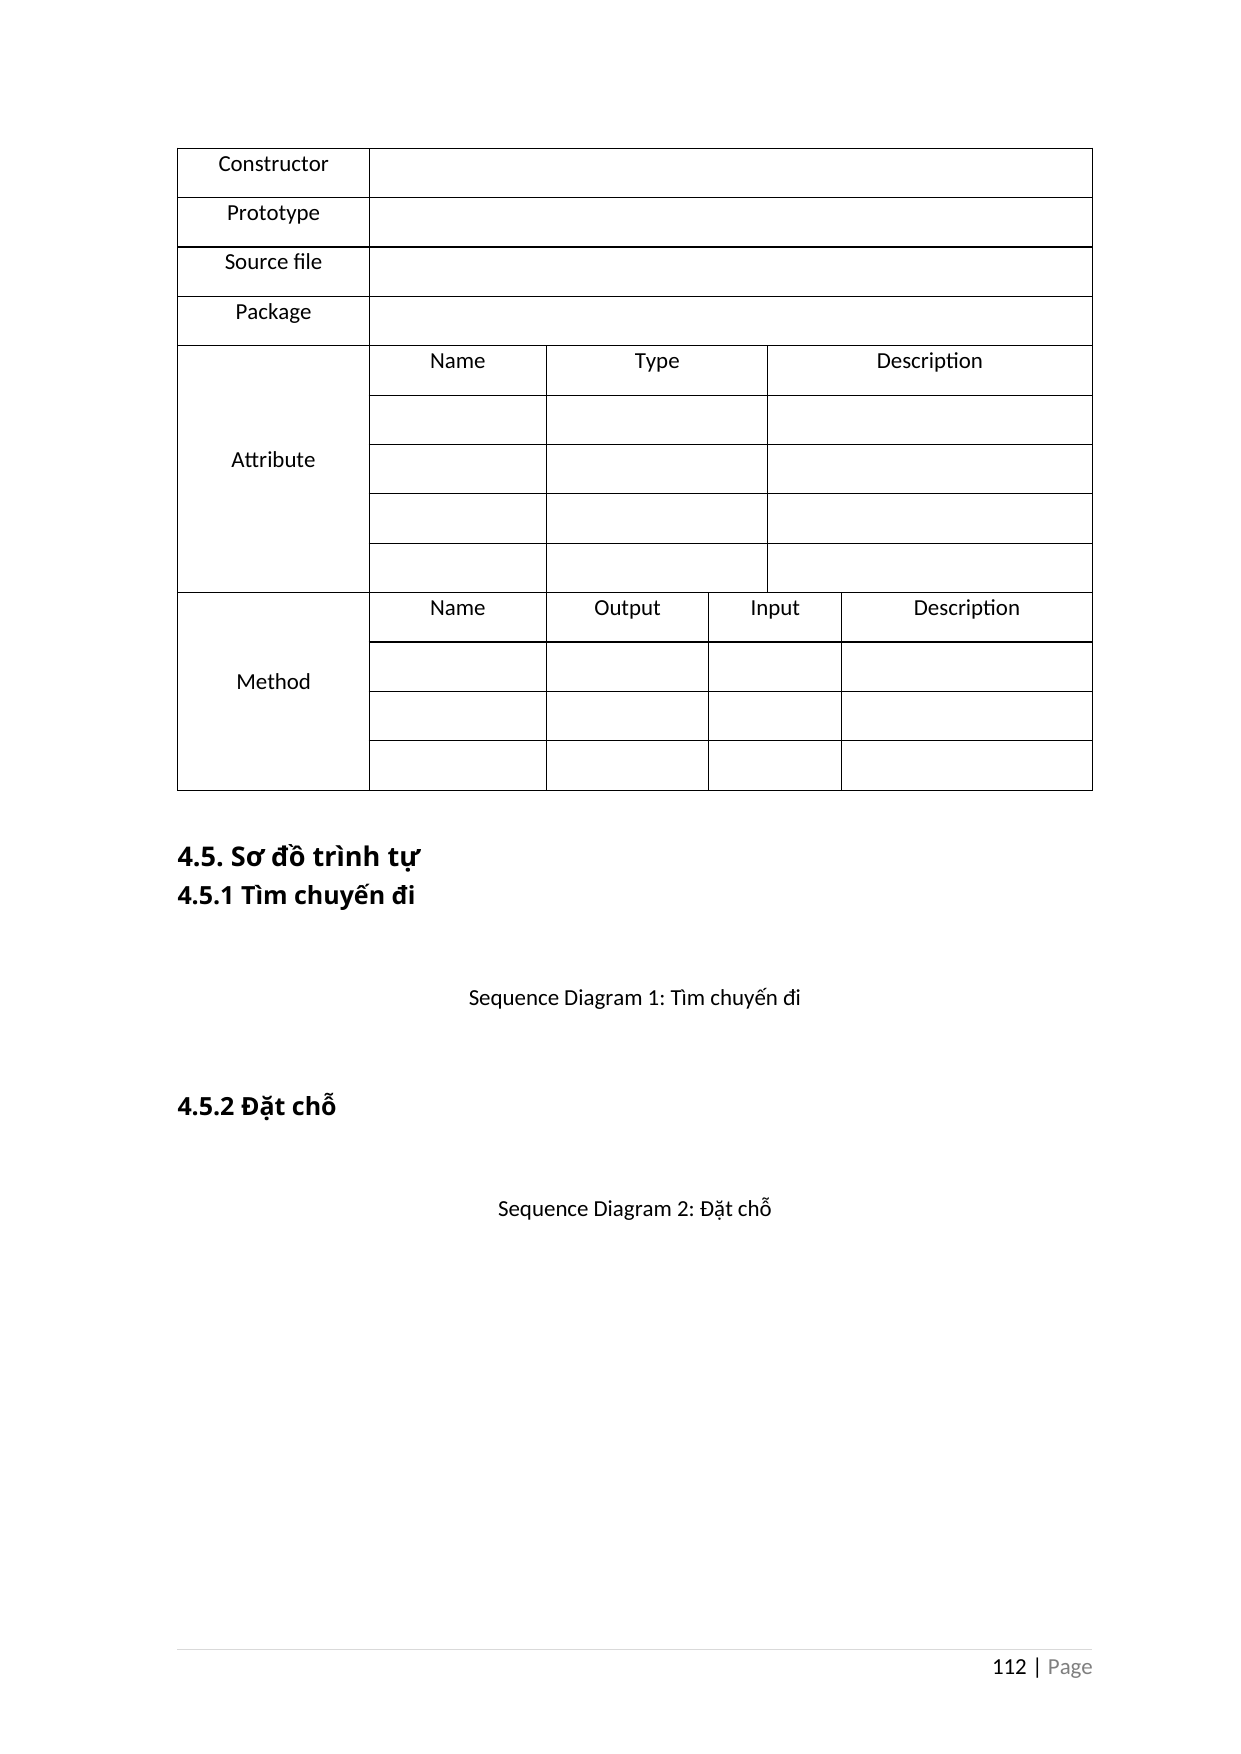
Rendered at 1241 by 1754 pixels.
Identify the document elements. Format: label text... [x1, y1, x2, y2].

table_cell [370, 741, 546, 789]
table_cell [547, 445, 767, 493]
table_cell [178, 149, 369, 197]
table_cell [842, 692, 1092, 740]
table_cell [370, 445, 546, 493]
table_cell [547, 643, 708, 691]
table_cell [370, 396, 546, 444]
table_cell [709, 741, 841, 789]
subtitle 4.5.2 Đặt chỗ [177, 1088, 1092, 1123]
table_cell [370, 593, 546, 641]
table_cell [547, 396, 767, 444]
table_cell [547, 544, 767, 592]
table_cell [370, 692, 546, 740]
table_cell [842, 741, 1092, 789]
subtitle 4.5.1 Tìm chuyến đi [177, 877, 1092, 911]
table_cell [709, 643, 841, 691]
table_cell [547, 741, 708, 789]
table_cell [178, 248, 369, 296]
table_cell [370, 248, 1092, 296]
text Sequence Diagram 2: Đặt chỗ [177, 1194, 1092, 1222]
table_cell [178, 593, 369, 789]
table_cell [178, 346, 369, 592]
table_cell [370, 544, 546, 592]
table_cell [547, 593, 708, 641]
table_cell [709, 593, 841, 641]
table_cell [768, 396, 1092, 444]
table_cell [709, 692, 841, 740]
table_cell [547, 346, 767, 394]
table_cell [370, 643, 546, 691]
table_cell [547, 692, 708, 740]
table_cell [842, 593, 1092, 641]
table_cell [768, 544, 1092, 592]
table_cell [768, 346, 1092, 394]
text Sequence Diagram 1: Tìm chuyến đi [177, 983, 1092, 1011]
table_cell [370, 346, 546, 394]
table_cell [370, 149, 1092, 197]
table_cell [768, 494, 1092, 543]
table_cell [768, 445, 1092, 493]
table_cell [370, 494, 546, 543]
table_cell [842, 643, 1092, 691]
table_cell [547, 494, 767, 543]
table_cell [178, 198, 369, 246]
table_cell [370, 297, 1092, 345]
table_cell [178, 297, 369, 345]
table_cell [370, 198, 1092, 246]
subtitle 4.5. Sơ đồ trình tự [177, 837, 1092, 874]
